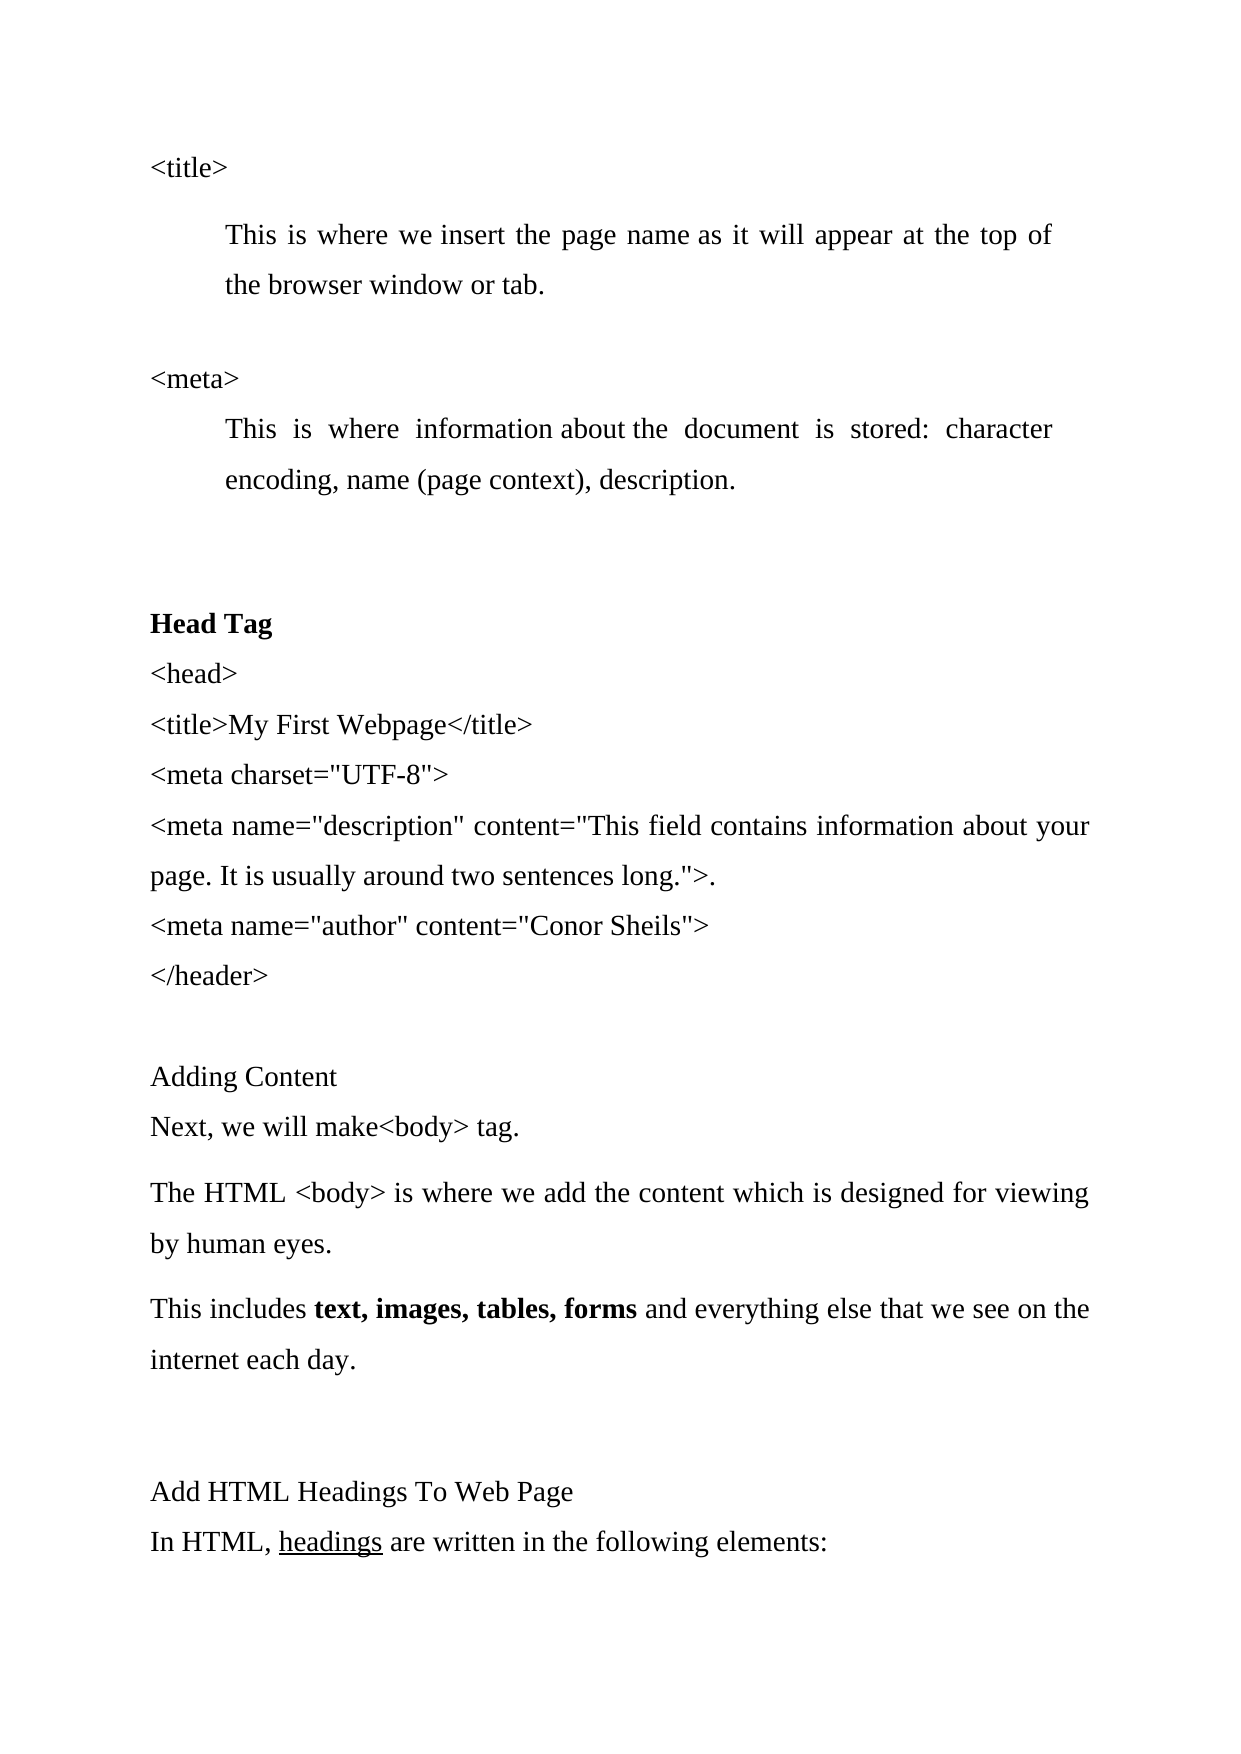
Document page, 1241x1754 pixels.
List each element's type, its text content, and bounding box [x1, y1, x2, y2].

subtitle Add HTML Headings To Web Page [150, 1474, 1090, 1507]
text <meta name="description" content="This field contains information about your page. It is usually around two sentences long.">. [150, 808, 1090, 891]
text Head Tag <head> [150, 606, 1090, 690]
text <meta name="author" content="Conor Sheils"> [150, 908, 1090, 942]
text This is where information about the document is stored: character encoding, name (page context), description. [225, 412, 1053, 496]
text <meta> [150, 361, 1090, 395]
text Next, we will make<body> tag. [150, 1109, 1090, 1143]
text The HTML <body> is where we add the content which is designed for viewing by human eyes. [150, 1175, 1090, 1259]
text This is where we insert the page name as it will appear at the top of the browser window or tab. [225, 217, 1053, 301]
text <title>My First Webpage</title> [150, 707, 1090, 741]
subtitle Adding Content [150, 1059, 1090, 1093]
text In HTML, headings are written in the following elements: [150, 1524, 1090, 1558]
text <meta charset="UTF-8"> [150, 757, 1090, 791]
text This includes text, images, tables, forms and everything else that we see on the internet each day. [150, 1292, 1090, 1376]
text <title> [150, 150, 1090, 183]
text </header> [150, 958, 1090, 992]
